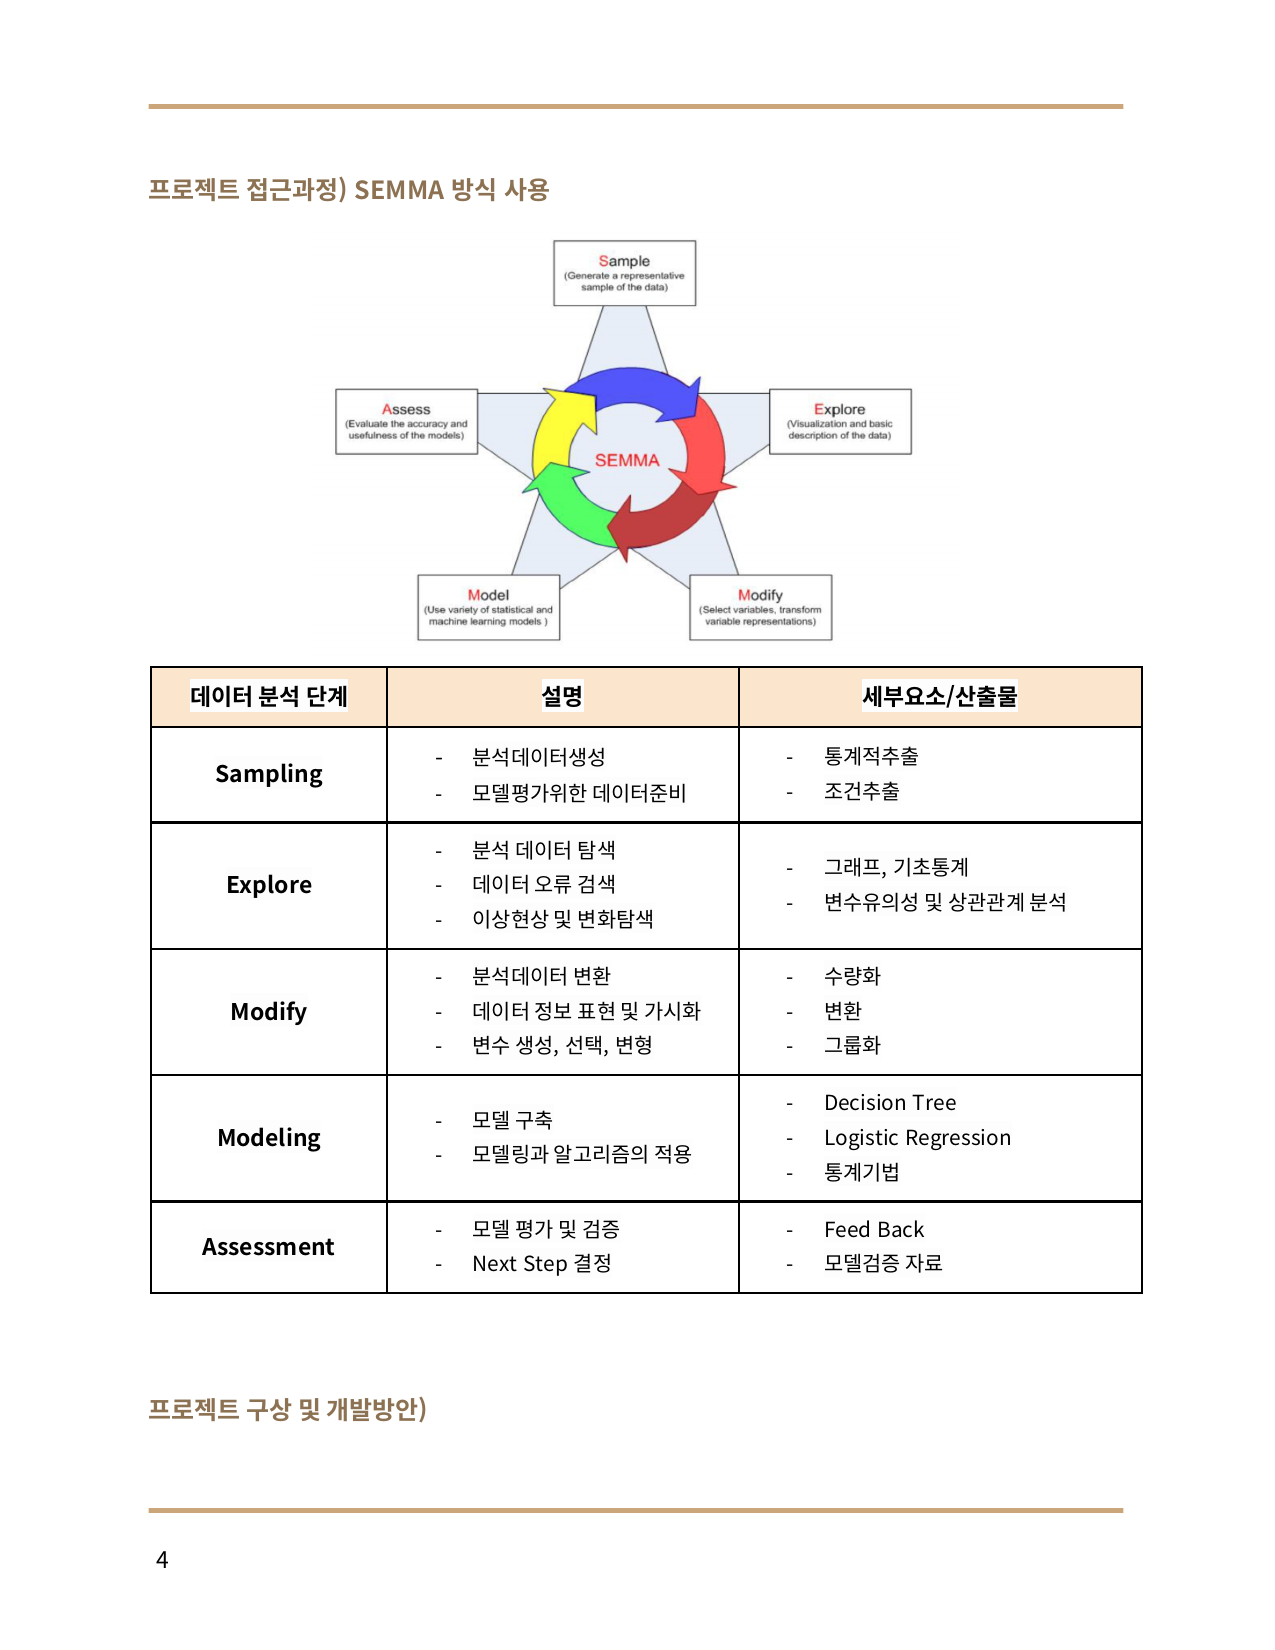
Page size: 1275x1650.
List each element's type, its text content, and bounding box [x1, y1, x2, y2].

table_cell Assessment [152, 1203, 386, 1292]
table_cell 통계적추출 조건추출 [740, 728, 1141, 821]
table_cell Modeling [152, 1076, 386, 1200]
subtitle 프로젝트 구상 및 개발방안) [148, 1390, 1125, 1426]
table_cell 수량화 변환 그룹화 [740, 950, 1141, 1074]
table_cell Decision Tree Logistic Regression 통계기법 [740, 1076, 1141, 1200]
table_header 설명 [388, 668, 738, 726]
subtitle 프로젝트 접근과정) SEMMA 방식 사용 [148, 171, 1125, 207]
table_cell 분석데이터 변환 데이터 정보 표현 및 가시화 변수 생성, 선택, 변형 [388, 950, 738, 1074]
table_cell 그래프, 기초통계 변수유의성 및 상관관계 분석 [740, 824, 1141, 948]
table_cell Feed Back 모델검증 자료 [740, 1203, 1141, 1292]
table_cell 분석 데이터 탐색 데이터 오류 검색 이상현상 및 변화탐색 [388, 824, 738, 948]
table_cell 모델 평가 및 검증 Next Step 결정 [388, 1203, 738, 1292]
table_header 세부요소/산출물 [740, 668, 1141, 726]
picture [148, 1508, 1124, 1513]
table_cell 모델 구축 모델링과 알고리즘의 적용 [388, 1076, 738, 1200]
table_cell Sampling [152, 728, 386, 821]
picture [311, 225, 964, 662]
table_header 데이터 분석 단계 [152, 668, 386, 726]
picture [148, 104, 1124, 109]
table_cell Modify [152, 950, 386, 1074]
table_cell Explore [152, 824, 386, 948]
table_cell 분석데이터생성 모델평가위한 데이터준비 [388, 728, 738, 821]
